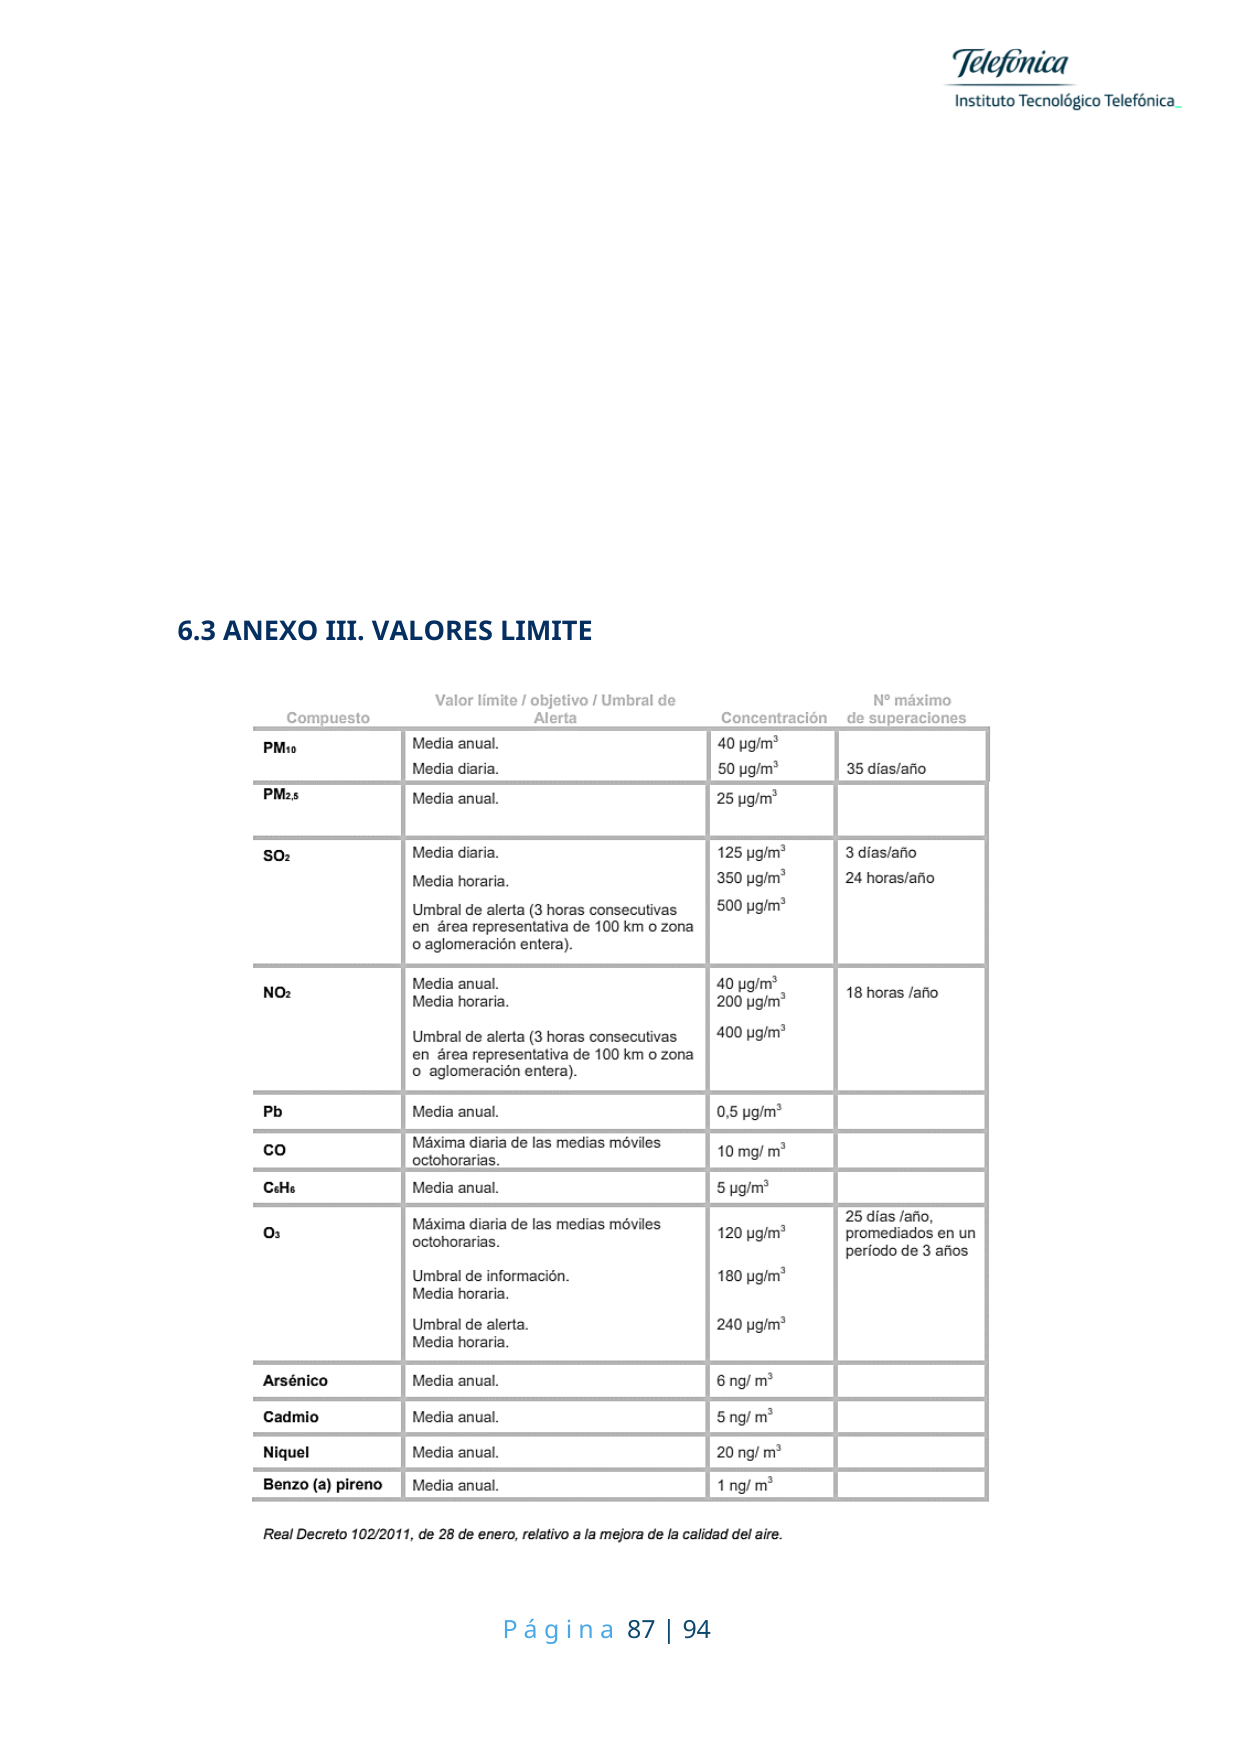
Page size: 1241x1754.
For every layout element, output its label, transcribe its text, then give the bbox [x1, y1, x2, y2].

picture [243, 682, 997, 1544]
picture [892, 21, 1215, 128]
subtitle 6.3 ANEXO III. VALORES LIMITE [177, 611, 1063, 648]
